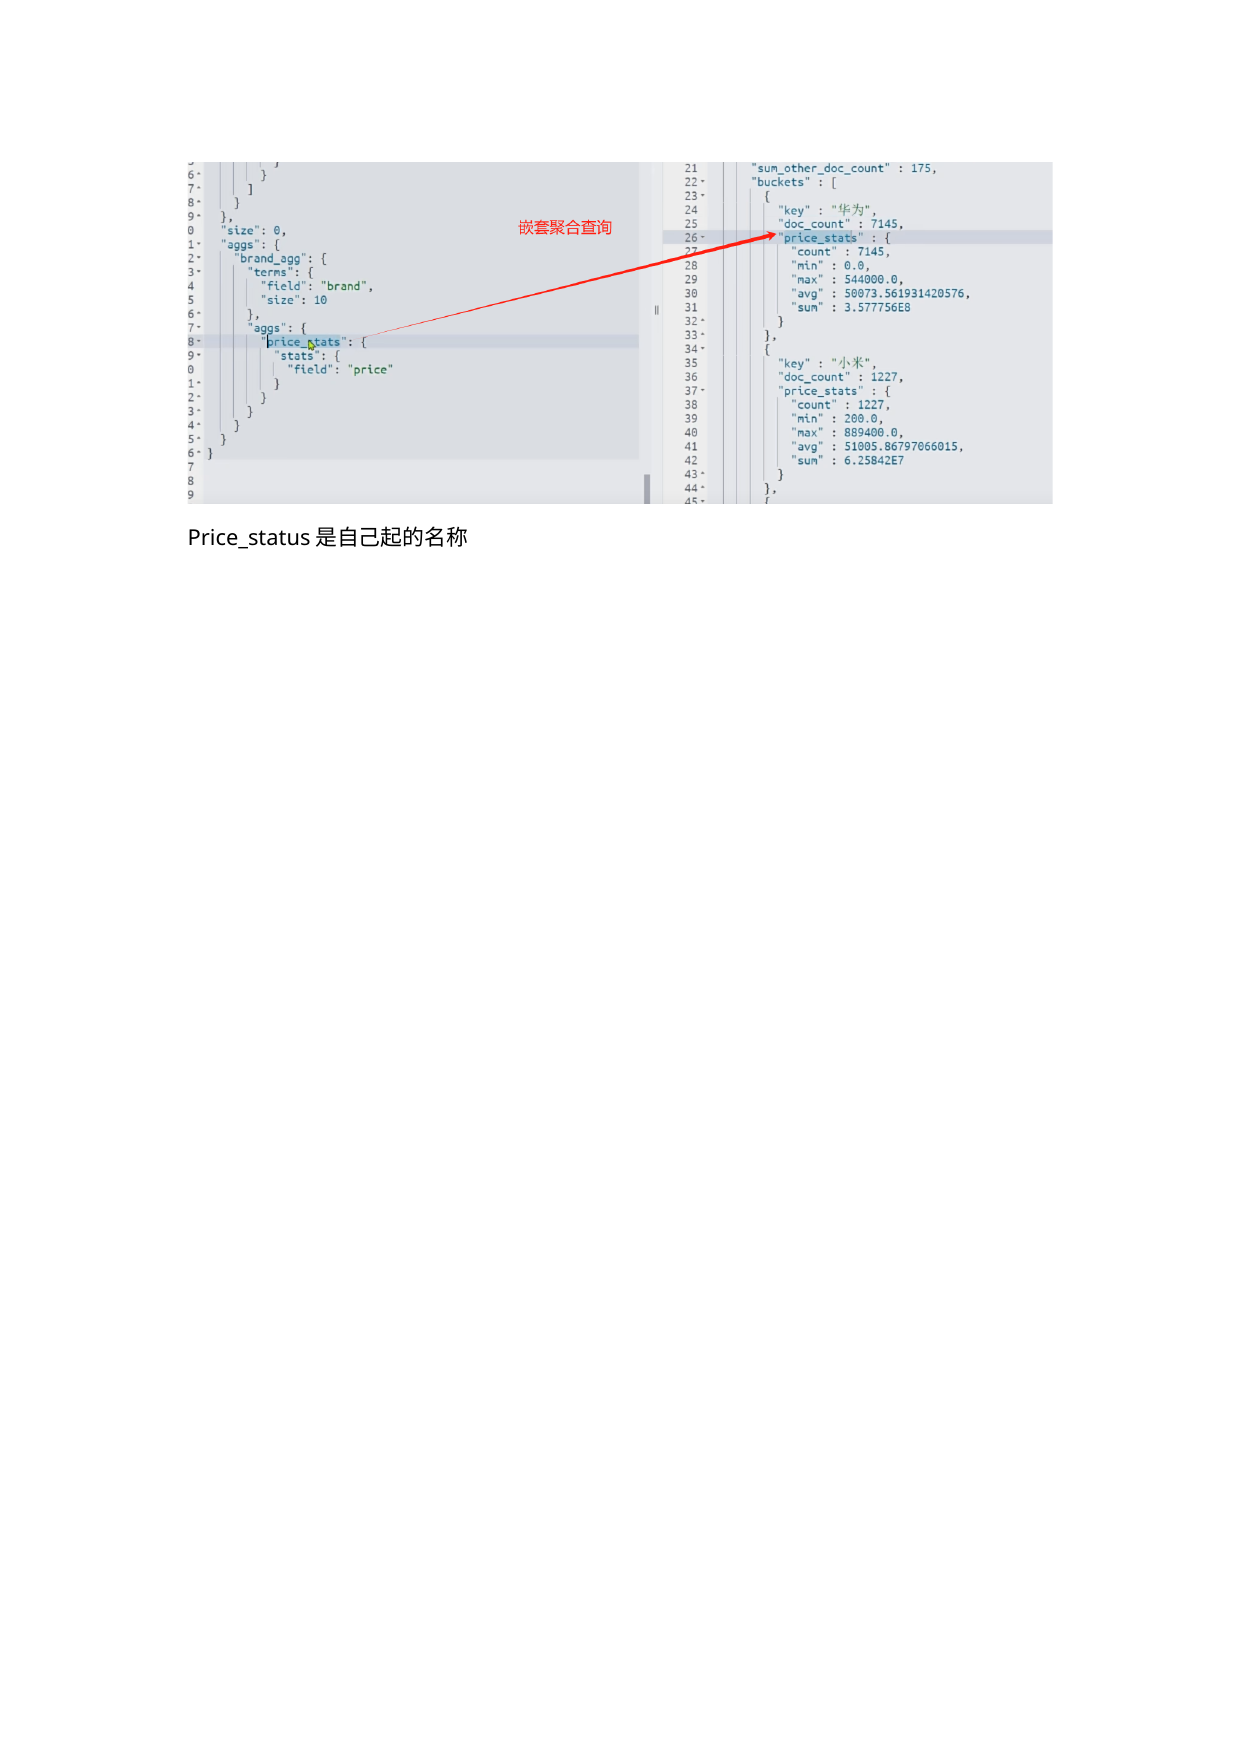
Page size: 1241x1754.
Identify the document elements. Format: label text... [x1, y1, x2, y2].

text Price_status是自己起的名称 [187, 519, 1053, 552]
picture [187, 162, 1053, 504]
